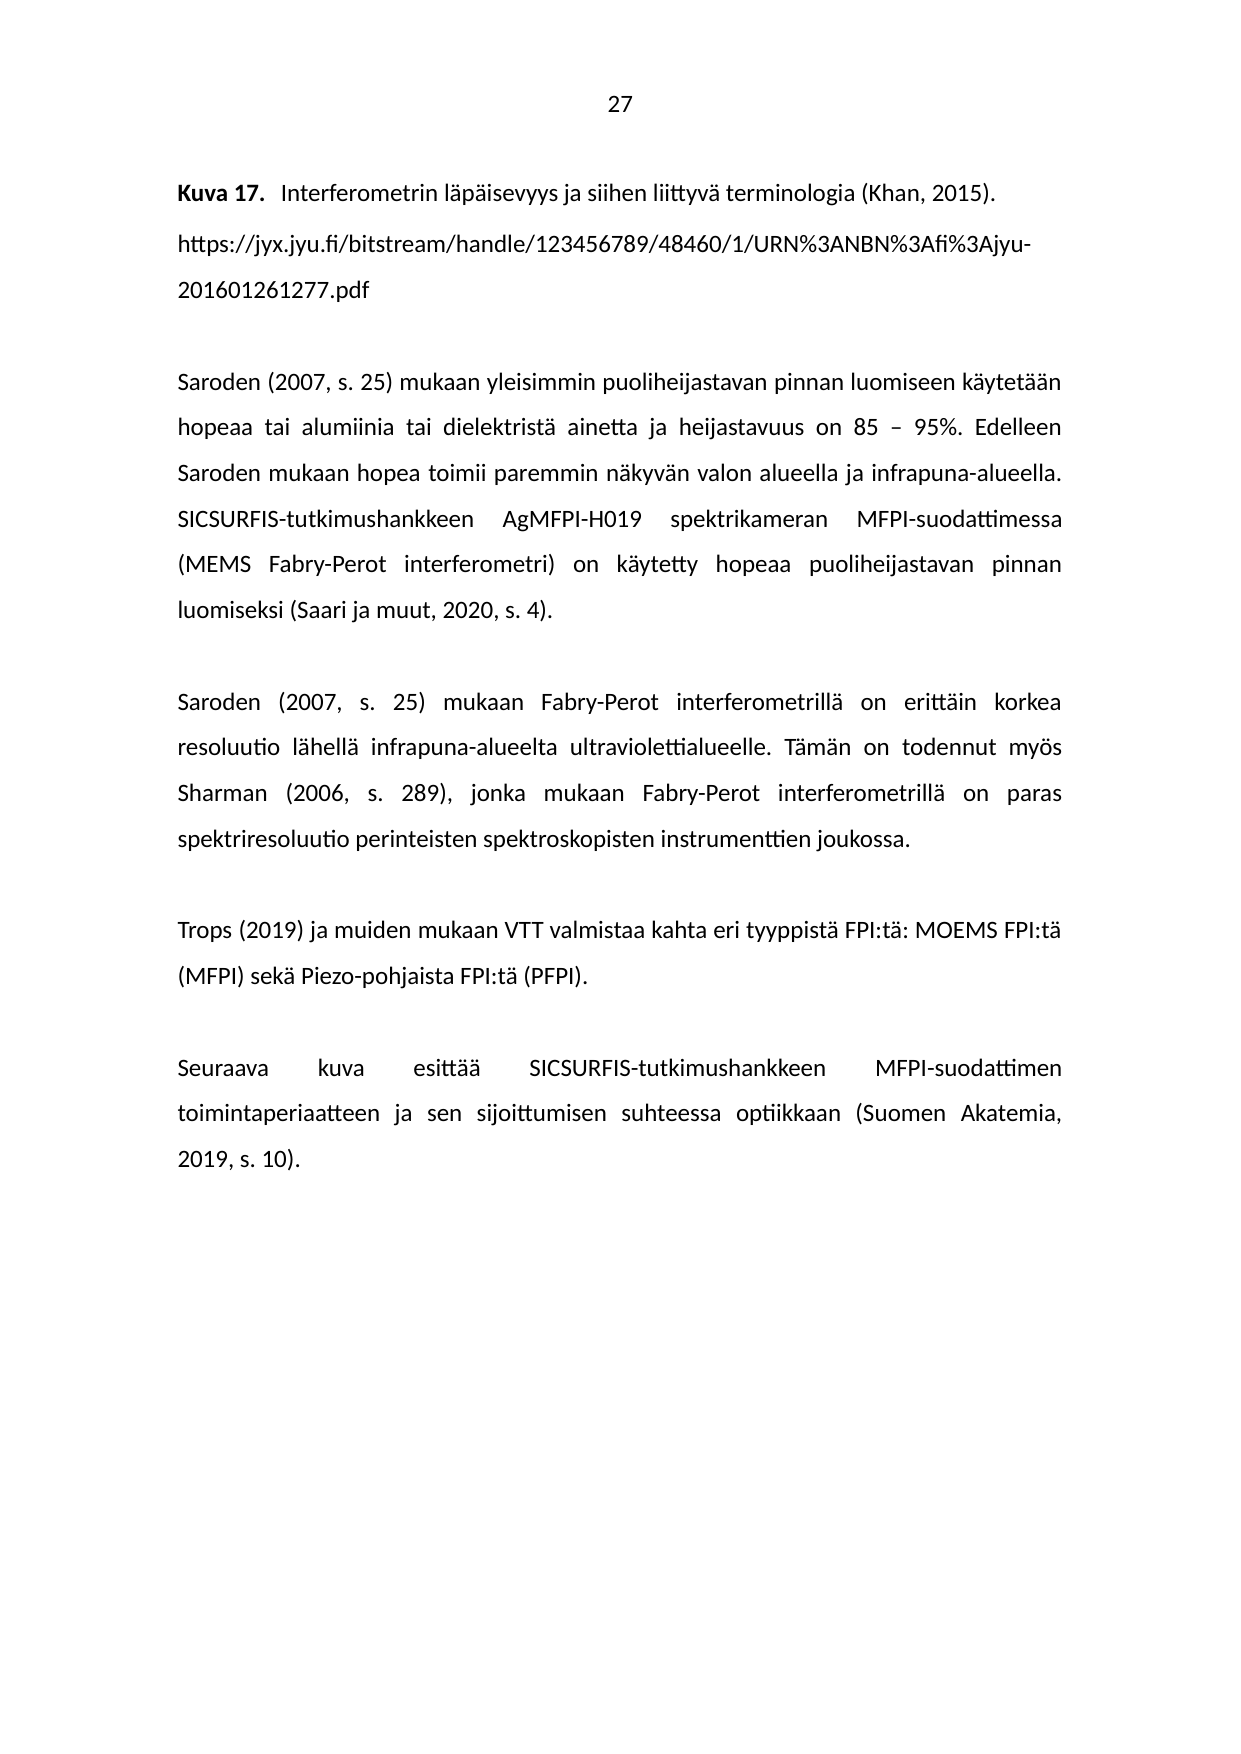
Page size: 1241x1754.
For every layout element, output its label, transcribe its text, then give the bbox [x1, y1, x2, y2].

text Saroden (2007, s. 25) mukaan yleisimmin puoliheijastavan pinnan luomiseen käytetään hopeaa tai alumiinia tai dielektristä ainetta ja heijastavuus on 85 – 95%. Edelleen Saroden mukaan hopea toimii paremmin näkyvän valon alueella ja infrapuna-alueella. SICSURFIS-tutkimushankkeen AgMFPI-H019 spektrikameran MFPI-suodattimessa (MEMS Fabry-Perot interferometri) on käytetty hopeaa puoliheijastavan pinnan luomiseksi (Saari ja muut, 2020, s. 4). [177, 366, 1063, 625]
text Seuraava kuva esittää SICSURFIS-tutkimushankkeen MFPI-suodattimen toimintaperiaatteen ja sen sijoittumisen suhteessa optiikkaan (Suomen Akatemia, 2019, s. 10). [177, 1052, 1063, 1174]
text Trops (2019) ja muiden mukaan VTT valmistaa kahta eri tyyppistä FPI:tä: MOEMS FPI:tä (MFPI) sekä Piezo-pohjaista FPI:tä (PFPI). [177, 914, 1063, 991]
text Saroden (2007, s. 25) mukaan Fabry-Perot interferometrillä on erittäin korkea resoluutio lähellä infrapuna-alueelta ultraviolettialueelle. Tämän on todennut myös Sharman (2006, s. 289), jonka mukaan Fabry-Perot interferometrillä on paras spektriresoluutio perinteisten spektroskopisten instrumenttien joukossa. [177, 686, 1063, 853]
text Kuva 17. Interferometrin läpäisevyys ja siihen liittyvä terminologia (Khan, 2015). [177, 177, 1063, 208]
text https://jyx.jyu.fi/bitstream/handle/123456789/48460/1/URN%3ANBN%3Afi%3Ajyu-201601261277.pdf [177, 228, 1063, 305]
